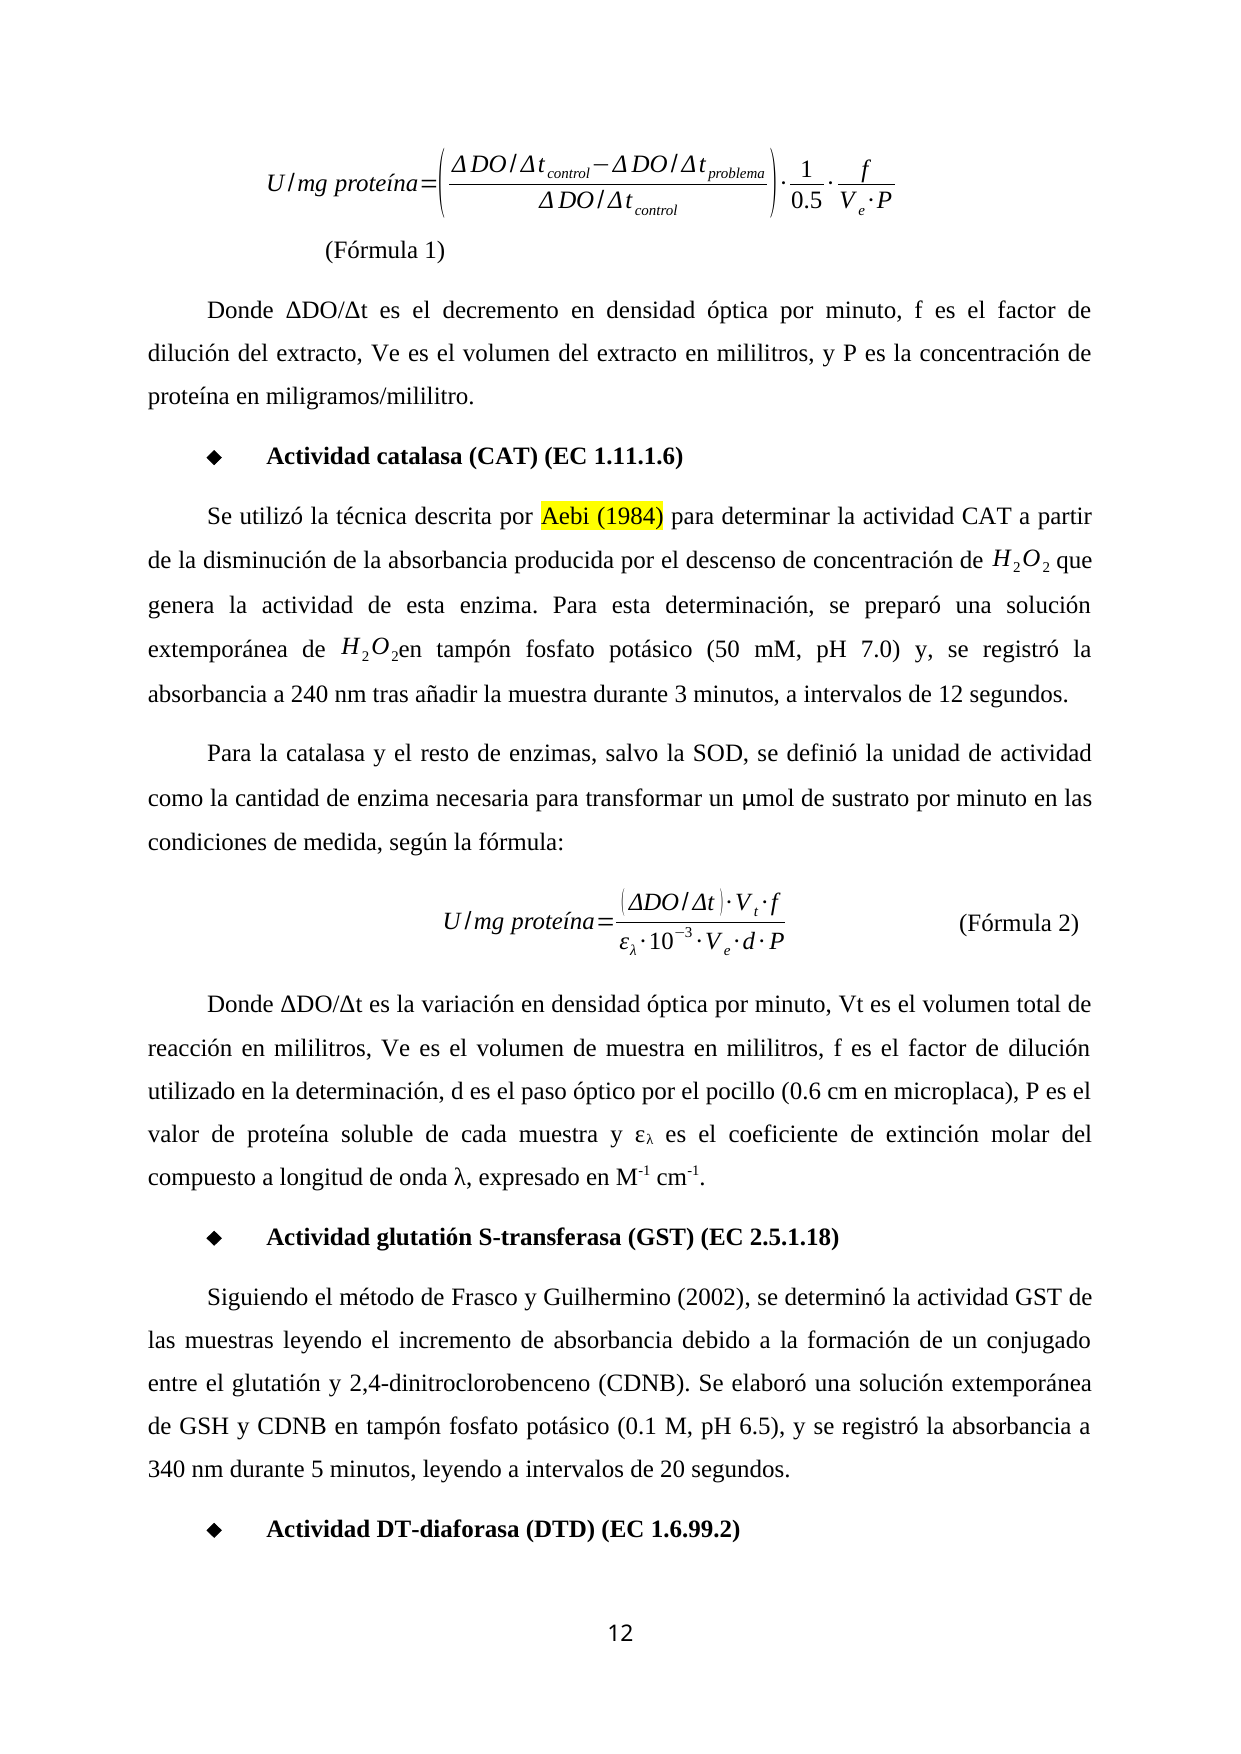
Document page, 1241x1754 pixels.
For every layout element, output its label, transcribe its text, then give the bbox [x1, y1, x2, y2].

text Para la catalasa y el resto de enzimas, salvo la SOD, se definió la unidad de actividad como la cantidad de enzima necesaria para transformar un μmol de sustrato por minuto en las condiciones de medida, según la fórmula: [148, 738, 1092, 856]
text Se utilizó la técnica descrita por para determinar la actividad CAT a partir de la disminución de la absorbancia producida por el descenso de concentración de que genera la actividad de esta enzima. Para esta determinación, se preparó una solución extemporánea de en tampón fosfato potásico (50 mM, pH 7.0) y, se registró la absorbancia a 240 nm tras añadir la muestra durante 3 minutos, a intervalos de 12 segundos. [148, 501, 1092, 707]
text Donde ΔDO/Δt es el decremento en densidad óptica por minuto, f es el factor de dilución del extracto, Ve es el volumen del extracto en mililitros, y P es la concentración de proteína en miligramos/mililitro. [148, 295, 1092, 410]
text (Fórmula 2) [266, 887, 1092, 958]
text Siguiendo el método de , se determinó la actividad GST de las muestras leyendo el incremento de absorbancia debido a la formación de un conjugado entre el glutatión y 2,4-dinitroclorobenceno (CDNB). Se elaboró una solución extemporánea de GSH y CDNB en tampón fosfato potásico (0.1 M, pH 6.5), y se registró la absorbancia a 340 nm durante 5 minutos, leyendo a intervalos de 20 segundos. [148, 1282, 1092, 1483]
text Donde ΔDO/Δt es la variación en densidad óptica por minuto, Vt es el volumen total de reacción en mililitros, Ve es el volumen de muestra en mililitros, f es el factor de dilución utilizado en la determinación, d es el paso óptico por el pocillo (0.6 cm en microplaca), P es el valor de proteína soluble de cada muestra y ελ es el coeficiente de extinción molar del compuesto a longitud de onda λ, expresado en M-1 cm-1. [148, 989, 1092, 1191]
list Actividad catalasa (CAT) (EC 1.11.1.6) [207, 441, 1092, 470]
list Actividad glutatión S-transferasa (GST) (EC 2.5.1.18) [207, 1222, 1092, 1251]
list Actividad DT-diaforasa (DTD) (EC 1.6.99.2) [207, 1514, 1092, 1543]
text (Fórmula 1) [266, 148, 1092, 264]
